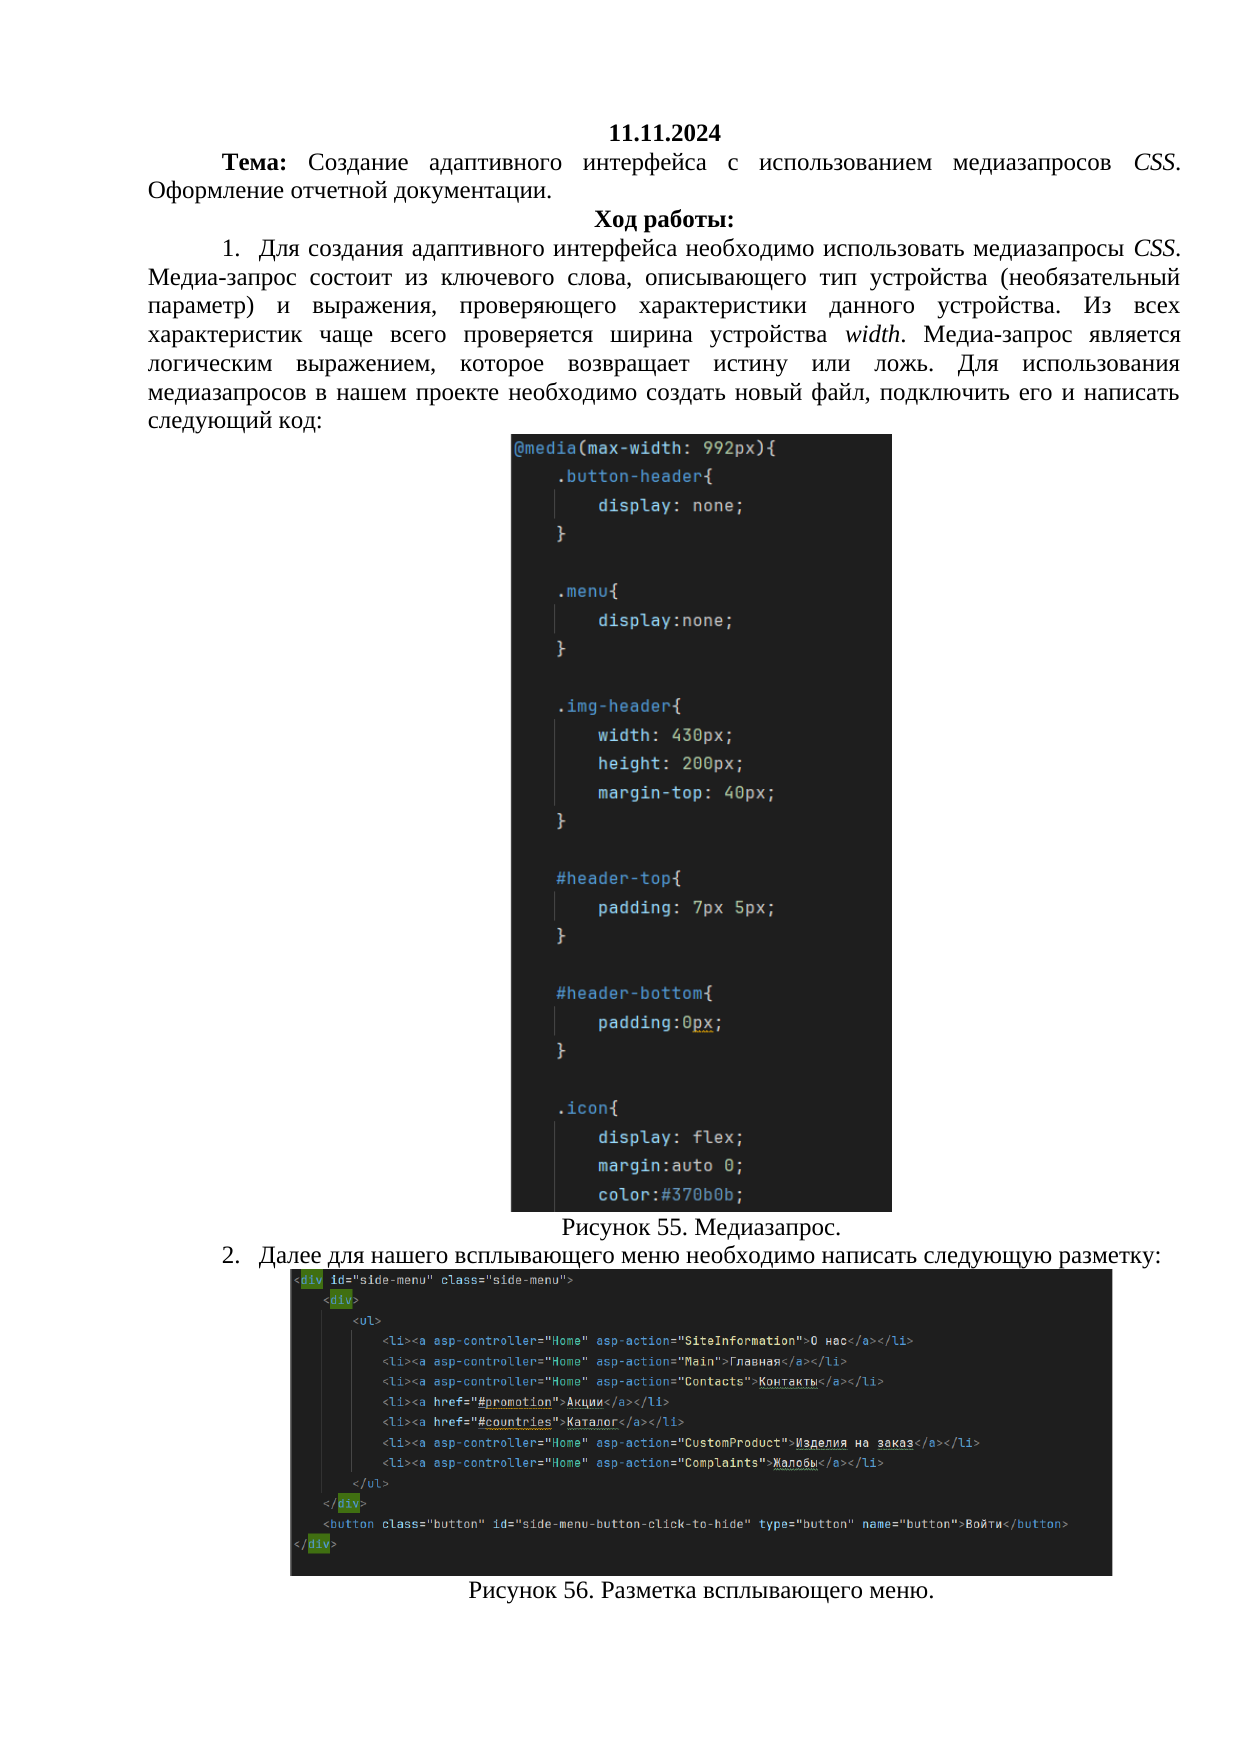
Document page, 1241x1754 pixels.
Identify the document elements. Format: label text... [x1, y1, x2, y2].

text Тема: Создание адаптивного интерфейса с использованием медиазапросов CSS. Оформление отчетной документации. [148, 147, 1181, 204]
picture [510, 434, 892, 1212]
text Рисунок 56. Разметка всплывающего меню. [148, 1576, 1181, 1604]
list Далее для нашего всплывающего меню необходимо написать следующую разметку: [148, 1241, 1181, 1269]
text 11.11.2024 [148, 118, 1181, 147]
text Рисунок 55. Медиазапрос. [148, 1212, 1181, 1241]
text Ход работы: [148, 204, 1181, 233]
list Для создания адаптивного интерфейса необходимо использовать медиазапросы CSS. Медиа-запрос состоит из ключевого слова, описывающего тип устройства (необязательный параметр) и выражения, проверяющего характеристики данного устройства. Из всех характеристик чаще всего проверяется ширина устройства width. Медиа-запрос является логическим выражением, которое возвращает истину или ложь. Для использования медиазапросов в нашем проекте необходимо создать новый файл, подключить его и написать следующий код: [148, 233, 1181, 434]
picture [290, 1269, 1113, 1576]
